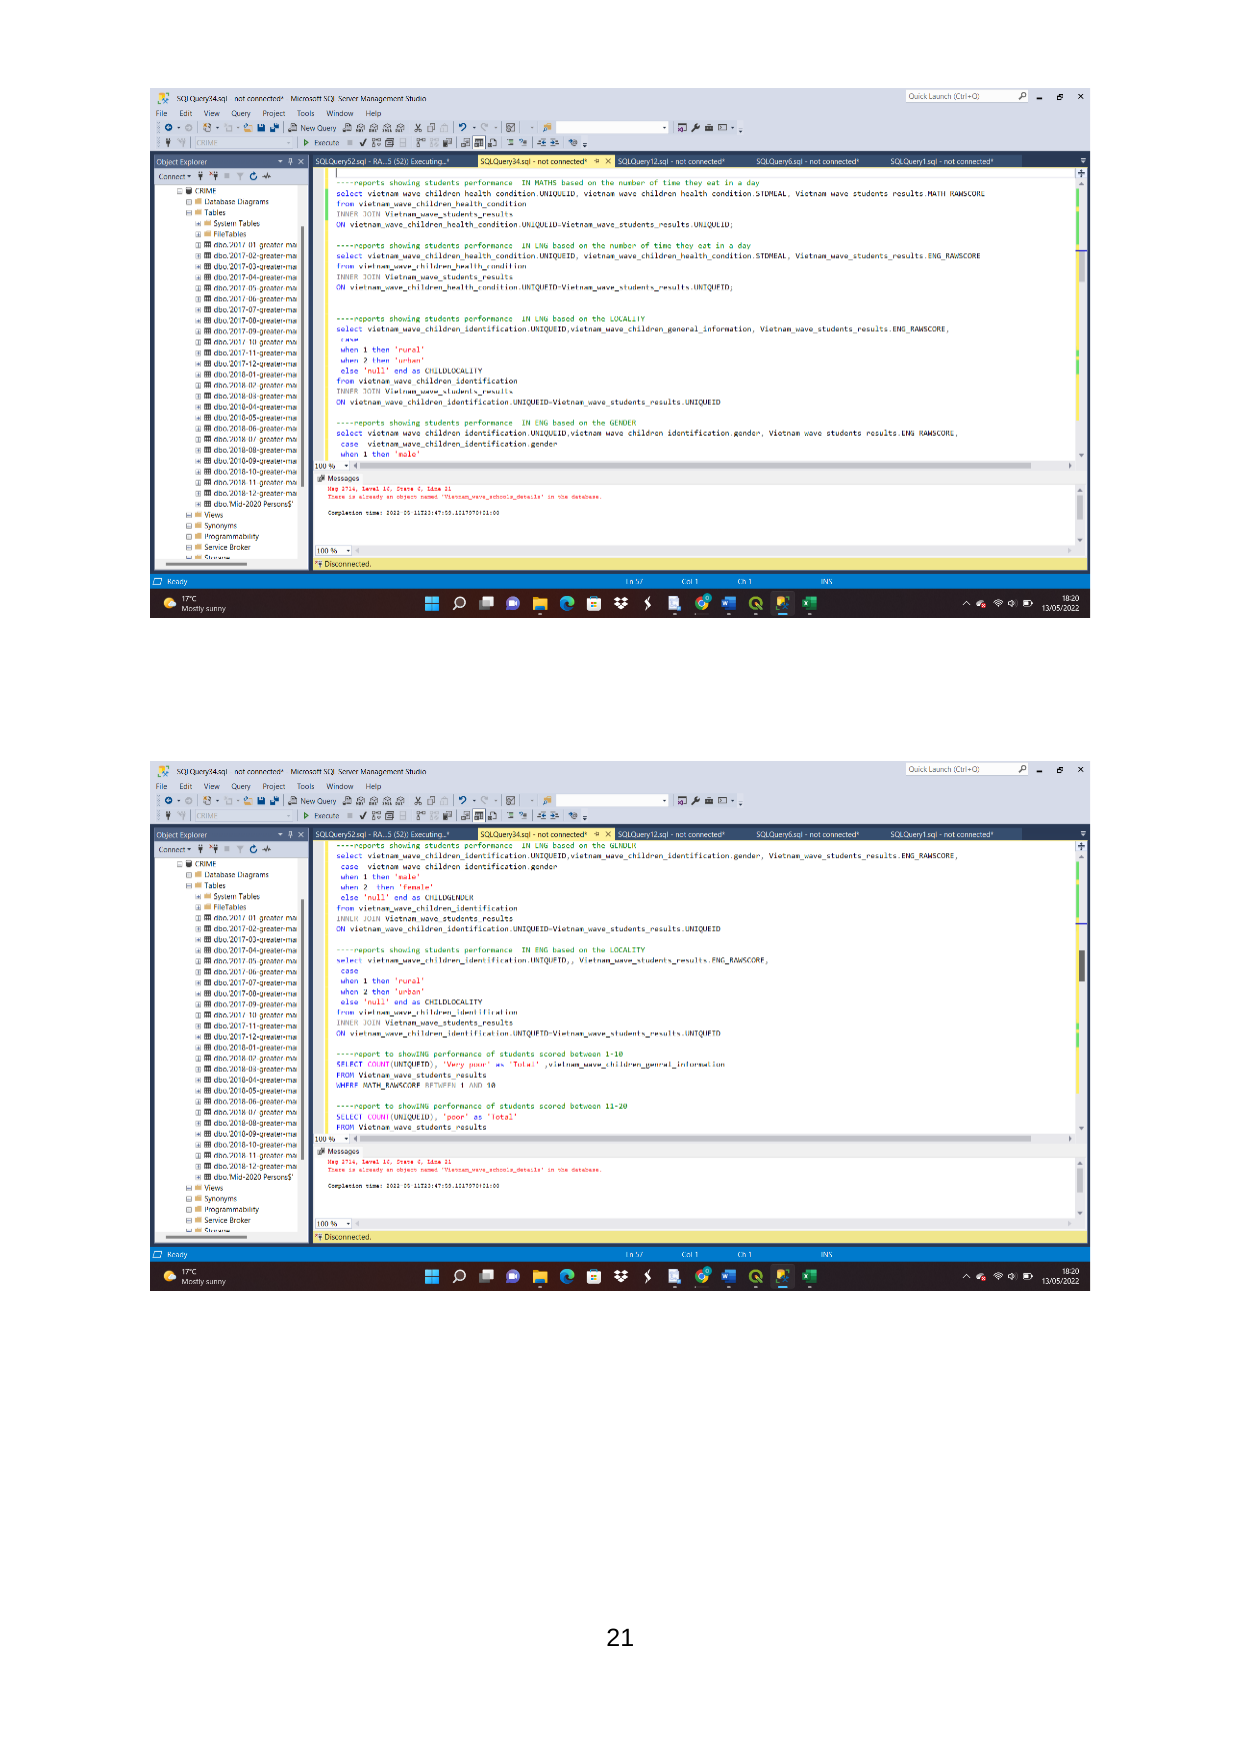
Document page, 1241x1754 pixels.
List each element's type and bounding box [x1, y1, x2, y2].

picture [150, 88, 1091, 618]
picture [150, 761, 1091, 1291]
